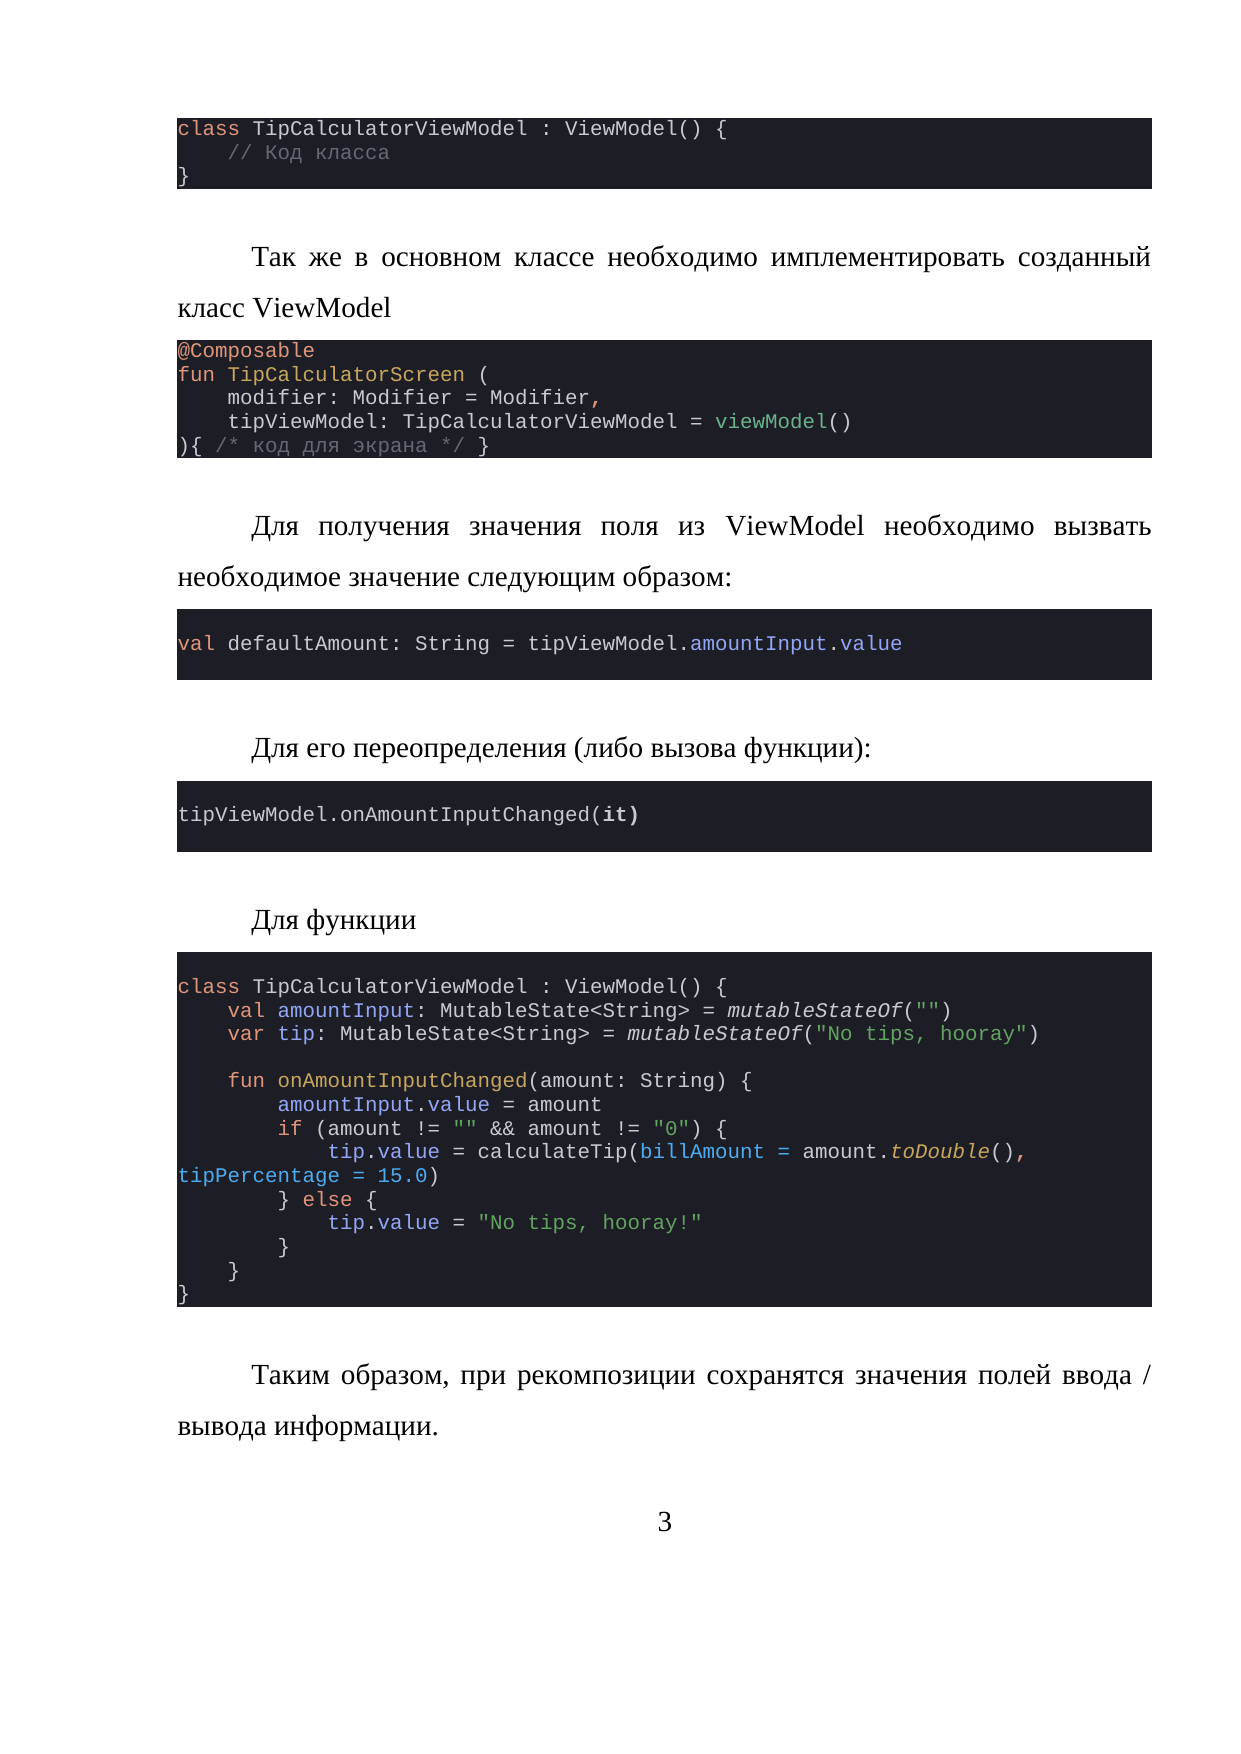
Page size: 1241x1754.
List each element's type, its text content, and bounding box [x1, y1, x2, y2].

text val defaultAmount: String = tipViewModel.amountInput.value [177, 633, 1152, 656]
text Для его переопределения (либо вызова функции): [177, 730, 1152, 764]
text tipViewModel.onAmountInputChanged(it) [177, 804, 1152, 828]
text Так же в основном классе необходимо имплементировать созданный класс ViewModel [177, 239, 1152, 323]
text class TipCalculatorViewModel : ViewModel() { val amountInput: MutableState<String> = mutableStateOf("") var tip: MutableState<String> = mutableStateOf("No tips, hooray") fun onAmountInputChanged(amount: String) { amountInput.value = amount if (amount != "" && amount != "0") { tip.value = calculateTip(billAmount = amount.toDouble(), tipPercentage = 15.0) } else { tip.value = "No tips, hooray!" } } } [177, 952, 1152, 1307]
text Для получения значения поля из ViewModel необходимо вызвать необходимое значение следующим образом: [177, 508, 1152, 592]
text @Composable fun TipCalculatorScreen ( modifier: Modifier = Modifier, tipViewModel: TipCalculatorViewModel = viewModel() ){ /* код для экрана */ } [177, 340, 1152, 458]
text class TipCalculatorViewModel : ViewModel() { // Код класса } [177, 118, 1152, 189]
text Таким образом, при рекомпозиции сохранятся значения полей ввода / вывода информации. [177, 1357, 1152, 1441]
text Для функции [177, 902, 1152, 936]
